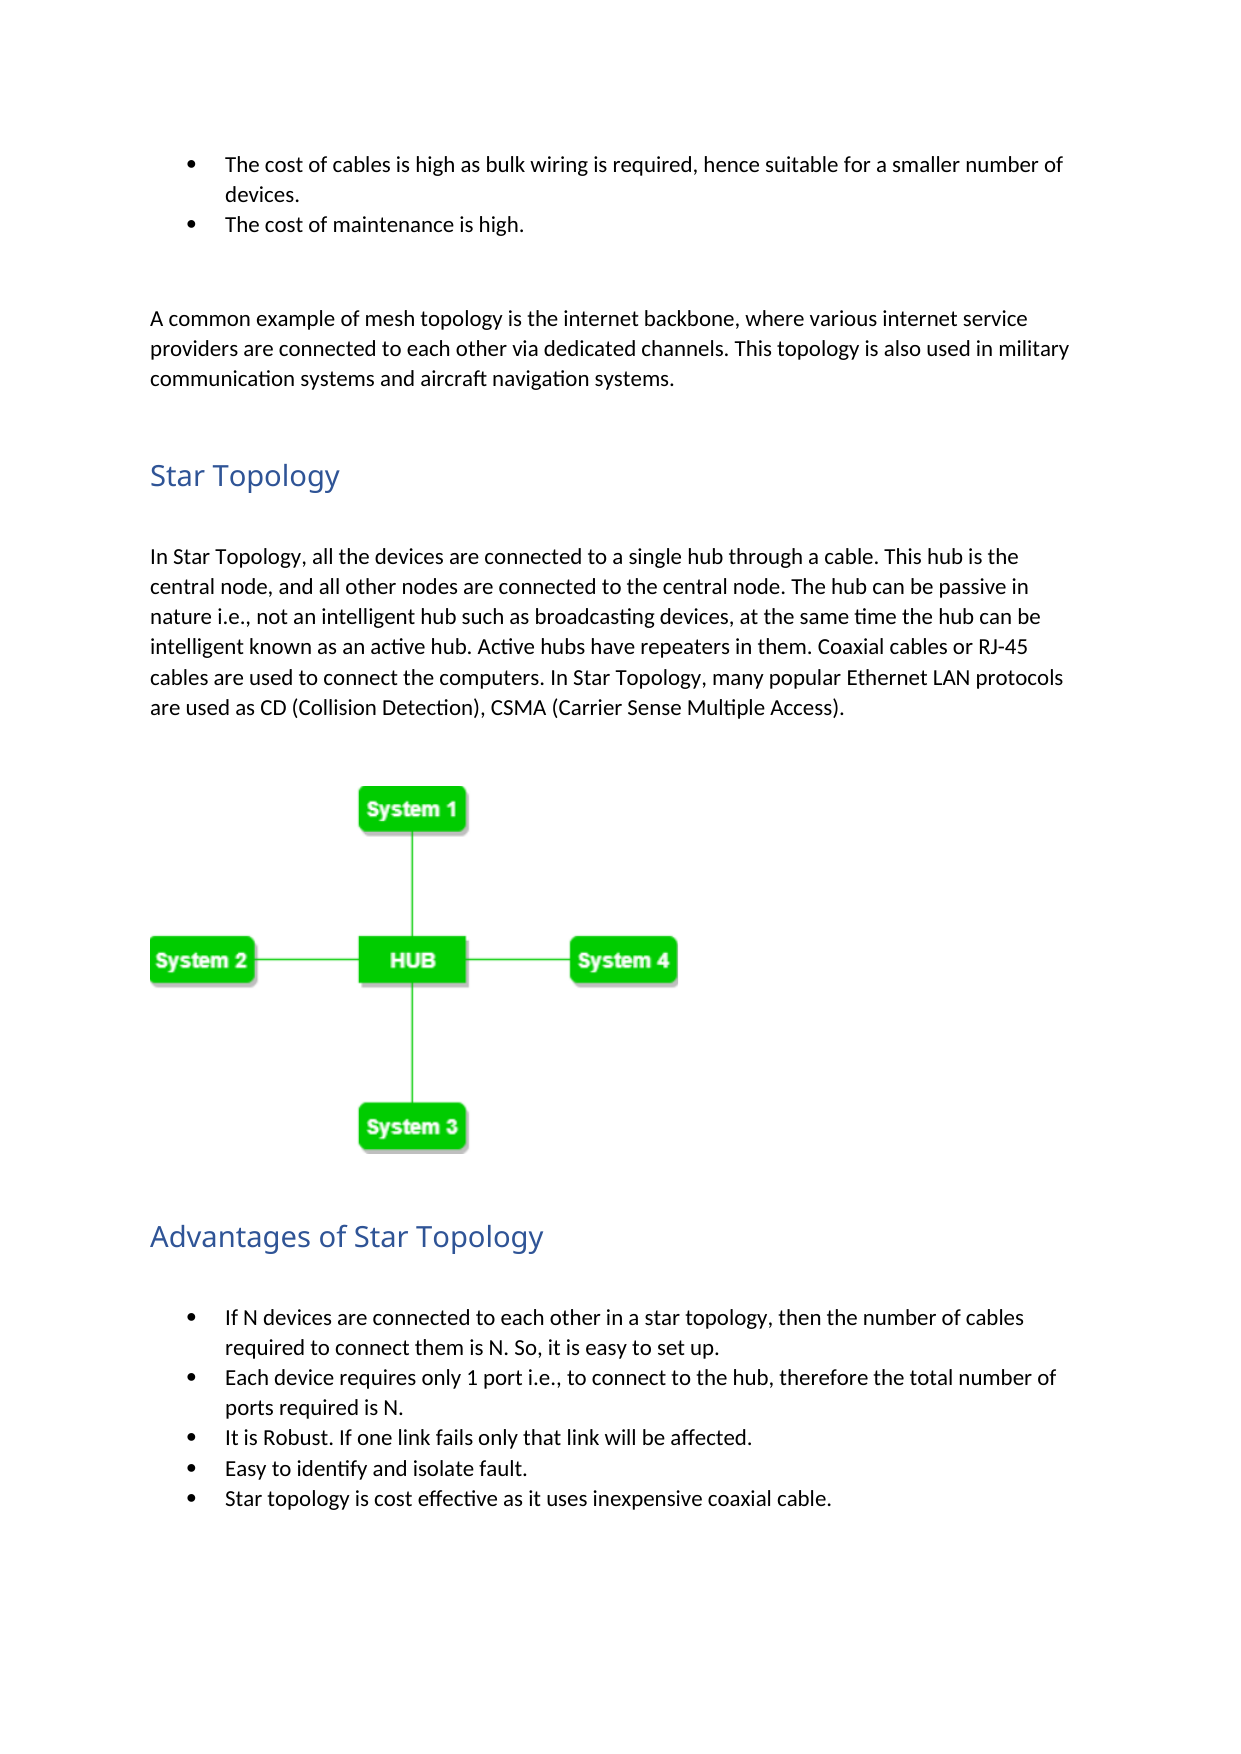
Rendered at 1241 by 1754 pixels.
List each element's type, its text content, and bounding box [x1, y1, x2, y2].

list The cost of maintenance is high. [187, 210, 1090, 238]
subtitle Star Topology [150, 455, 1090, 495]
list It is Robust. If one link fails only that link will be affected. [187, 1423, 1090, 1451]
list If N devices are connected to each other in a star topology, then the number of cables required to connect them is N. So, it is easy to set up. [187, 1303, 1090, 1361]
list The cost of cables is high as bulk wiring is required, hence suitable for a smaller number of devices. [187, 150, 1090, 208]
list Each device requires only 1 port i.e., to connect to the hub, therefore the total number of ports required is N. [187, 1363, 1090, 1421]
text A common example of mesh topology is the internet backbone, where various internet service providers are connected to each other via dedicated channels. This topology is also used in military communication systems and aircraft navigation systems. [150, 304, 1090, 393]
text In Star Topology, all the devices are connected to a single hub through a cable. This hub is the central node, and all other nodes are connected to the central node. The hub can be passive in nature i.e., not an intelligent hub such as broadcasting devices, at the same time the hub can be intelligent known as an active hub. Active hubs have repeaters in them. Coaxial cables or RJ-45 cables are used to connect the computers. In Star Topology, many popular Ethernet LAN protocols are used as CD (Collision Detection), CSMA (Carrier Sense Multiple Access). [150, 542, 1090, 721]
subtitle Advantages of Star Topology [150, 1216, 1090, 1256]
list Easy to identify and isolate fault. [187, 1454, 1090, 1482]
list Star topology is cost effective as it uses inexpensive coaxial cable. [187, 1484, 1090, 1512]
picture [150, 786, 679, 1154]
